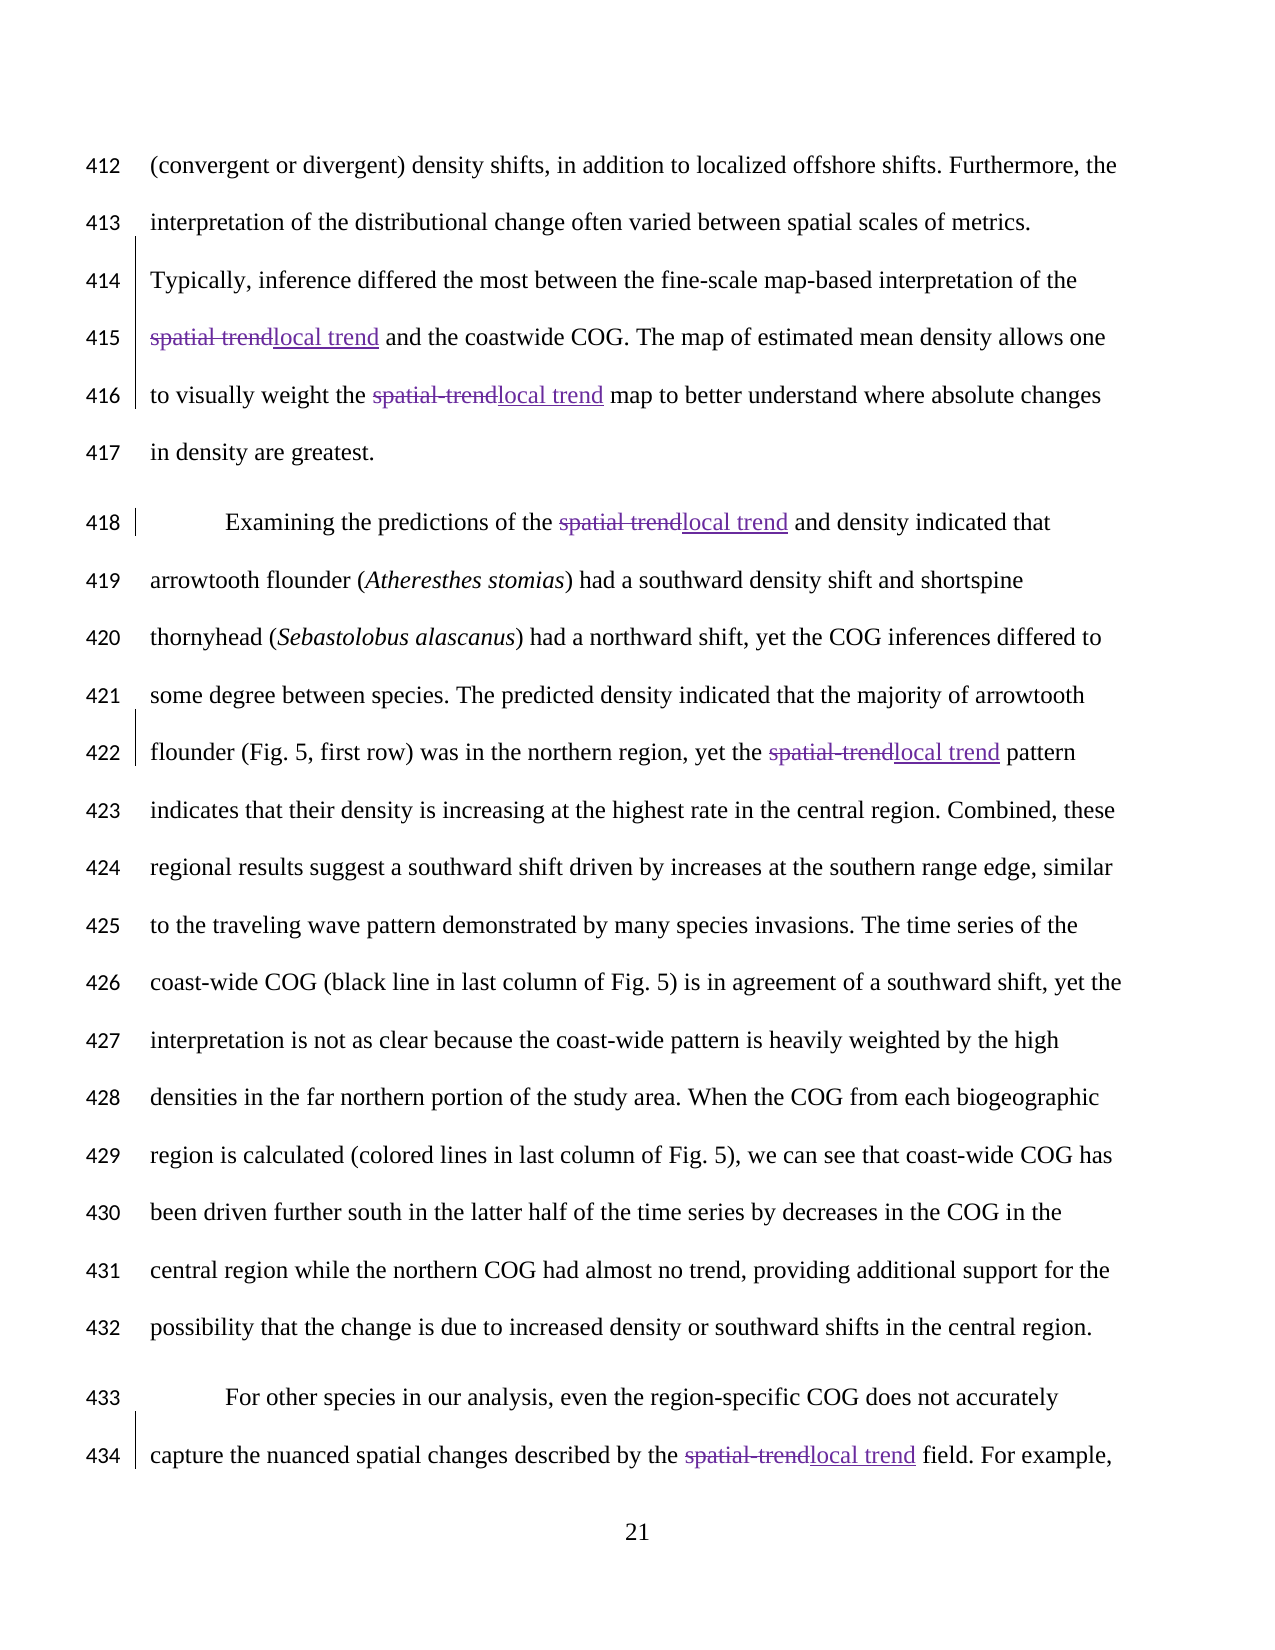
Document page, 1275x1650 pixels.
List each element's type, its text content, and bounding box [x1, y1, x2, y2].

text Examining the predictions of the and density indicated that arrowtooth flounder (Atheresthes stomias) had a southward density shift and shortspine thornyhead (Sebastolobus alascanus) had a northward shift, yet the COG inferences differed to some degree between species. The predicted density indicated that the majority of arrowtooth flounder (Fig. 5, first row) was in the northern region, yet the pattern indicates that their density is increasing at the highest rate in the central region. Combined, these regional results suggest a southward shift driven by increases at the southern range edge, similar to the traveling wave pattern demonstrated by many species invasions. The time series of the coast-wide COG (black line in last column of Fig. 5) is in agreement of a southward shift, yet the interpretation is not as clear because the coast-wide pattern is heavily weighted by the high densities in the far northern portion of the study area. When the COG from each biogeographic region is calculated (colored lines in last column of Fig. 5), we can see that coast-wide COG has been driven further south in the latter half of the time series by decreases in the COG in the central region while the northern COG had almost no trend, providing additional support for the possibility that the change is due to increased density or southward shifts in the central region. [150, 507, 1125, 1341]
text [150, 1382, 1125, 1469]
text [150, 150, 1125, 466]
